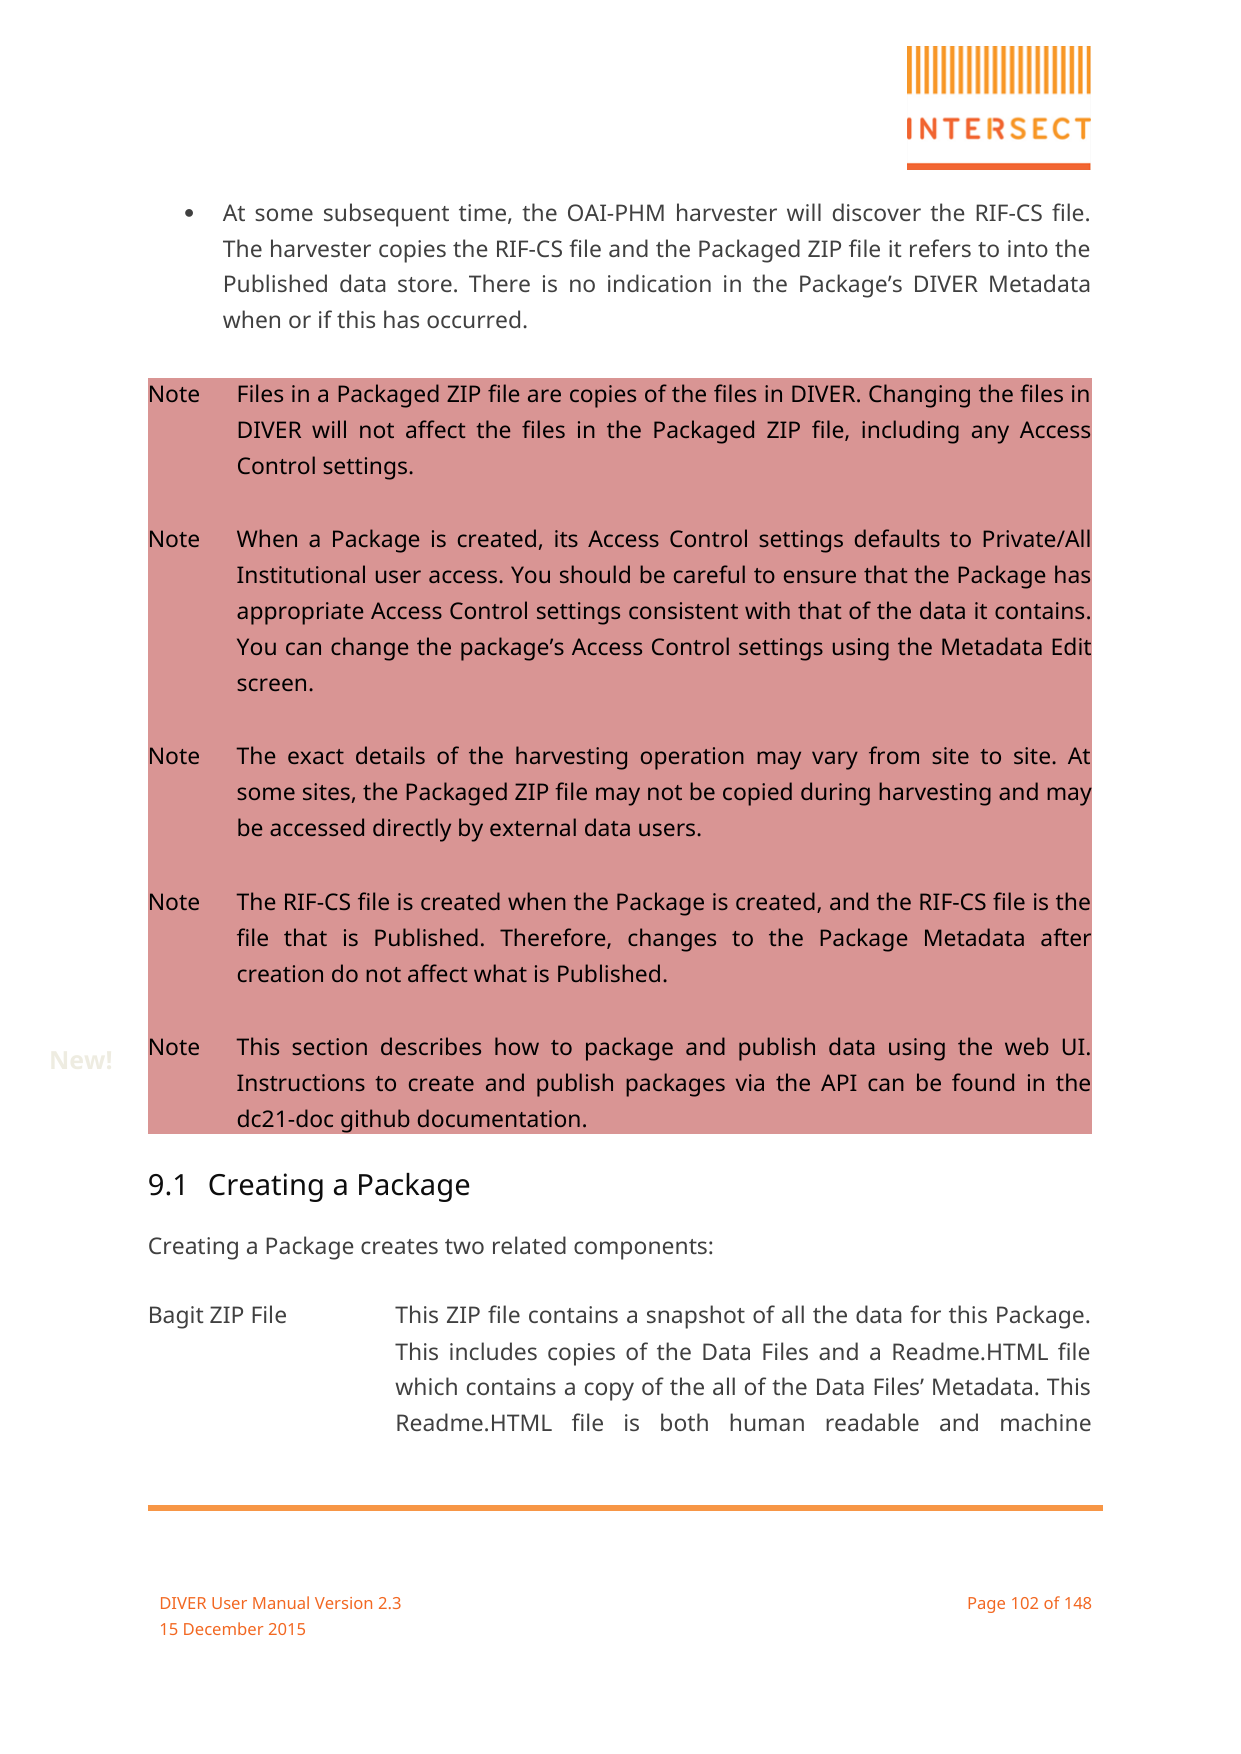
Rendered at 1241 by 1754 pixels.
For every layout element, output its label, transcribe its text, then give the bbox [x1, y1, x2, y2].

subtitle Creating a Package [148, 1164, 1092, 1203]
table_header Bagit ZIP File [136, 1287, 384, 1438]
text Note When a Package is created, its Access Control settings defaults to Private/All Institutional user access. You should be careful to ensure that the Package has appropriate Access Control settings consistent with that of the data it contains. You can change the package’s Access Control settings using the Metadata Edit screen. [148, 523, 1092, 698]
text Note The RIF-CS file is created when the Package is created, and the RIF-CS file is the file that is Published. Therefore, changes to the Package Metadata after creation do not affect what is Published. [148, 886, 1092, 989]
text Creating a Package creates two related components: [148, 1230, 1092, 1261]
list At some subsequent time, the OAI-PHM harvester will discover the RIF-CS file. The harvester copies the RIF-CS file and the Packaged ZIP file it refers to into the Published data store. There is no indication in the Package’s DIVER Metadata when or if this has occurred. [185, 197, 1092, 336]
text Note This section describes how to package and publish data using the web UI. Instructions to create and publish packages via the API can be found in the dc21-doc github documentation. [148, 1031, 1092, 1134]
text Note The exact details of the harvesting operation may vary from site to site. At some sites, the Packaged ZIP file may not be copied during harvesting and may be accessed directly by external data users. [148, 740, 1092, 843]
text Note Files in a Packaged ZIP file are copies of the files in DIVER. Changing the files in DIVER will not affect the files in the Packaged ZIP file, including any Access Control settings. [148, 378, 1092, 481]
picture [905, 44, 1093, 172]
